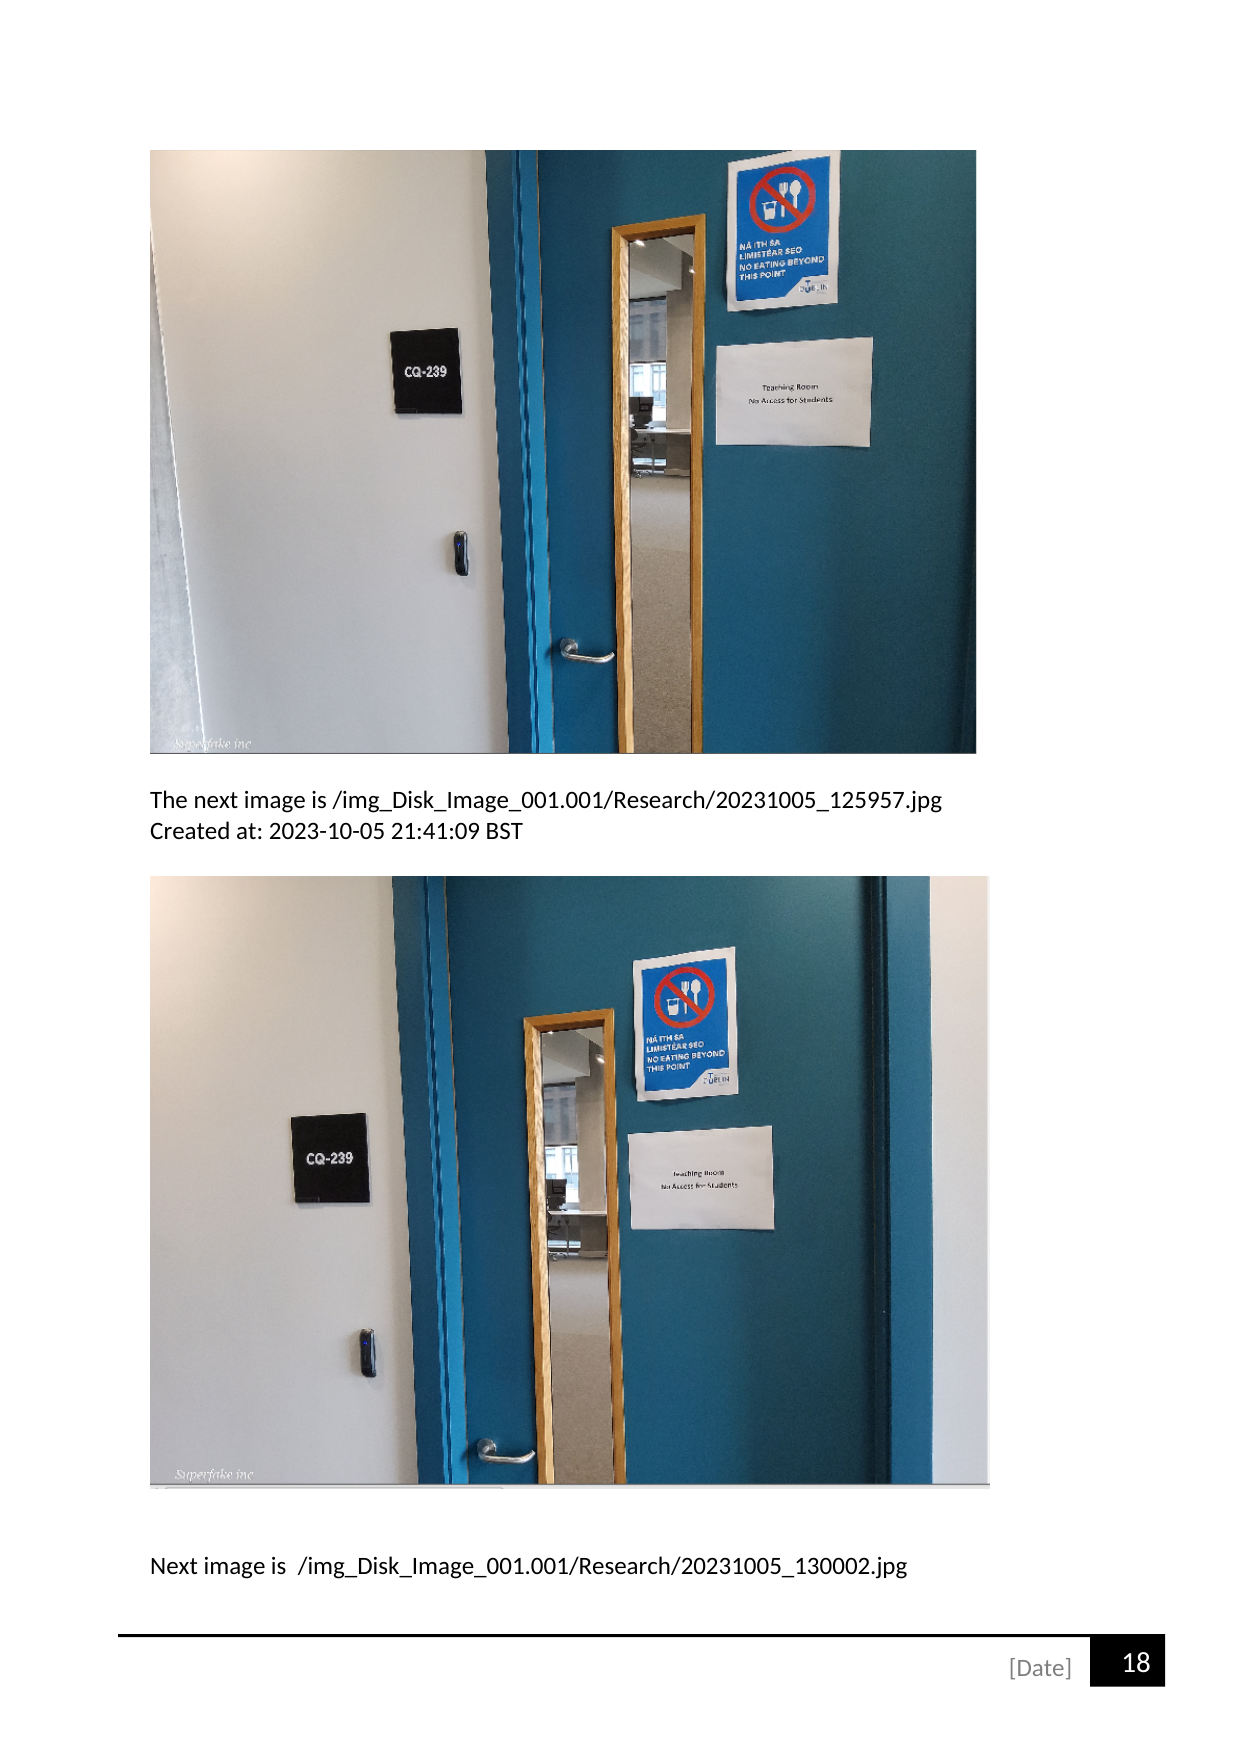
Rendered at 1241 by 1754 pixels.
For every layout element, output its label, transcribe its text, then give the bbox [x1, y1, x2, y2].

text The next image is /img_Disk_Image_001.001/Research/20231005_125957.jpg [150, 784, 1090, 815]
picture [150, 876, 990, 1489]
text Created at: 2023-10-05 21:41:09 BST [150, 815, 1090, 845]
picture [150, 150, 977, 754]
text Next image is /img_Disk_Image_001.001/Research/20231005_130002.jpg [150, 1550, 1090, 1580]
